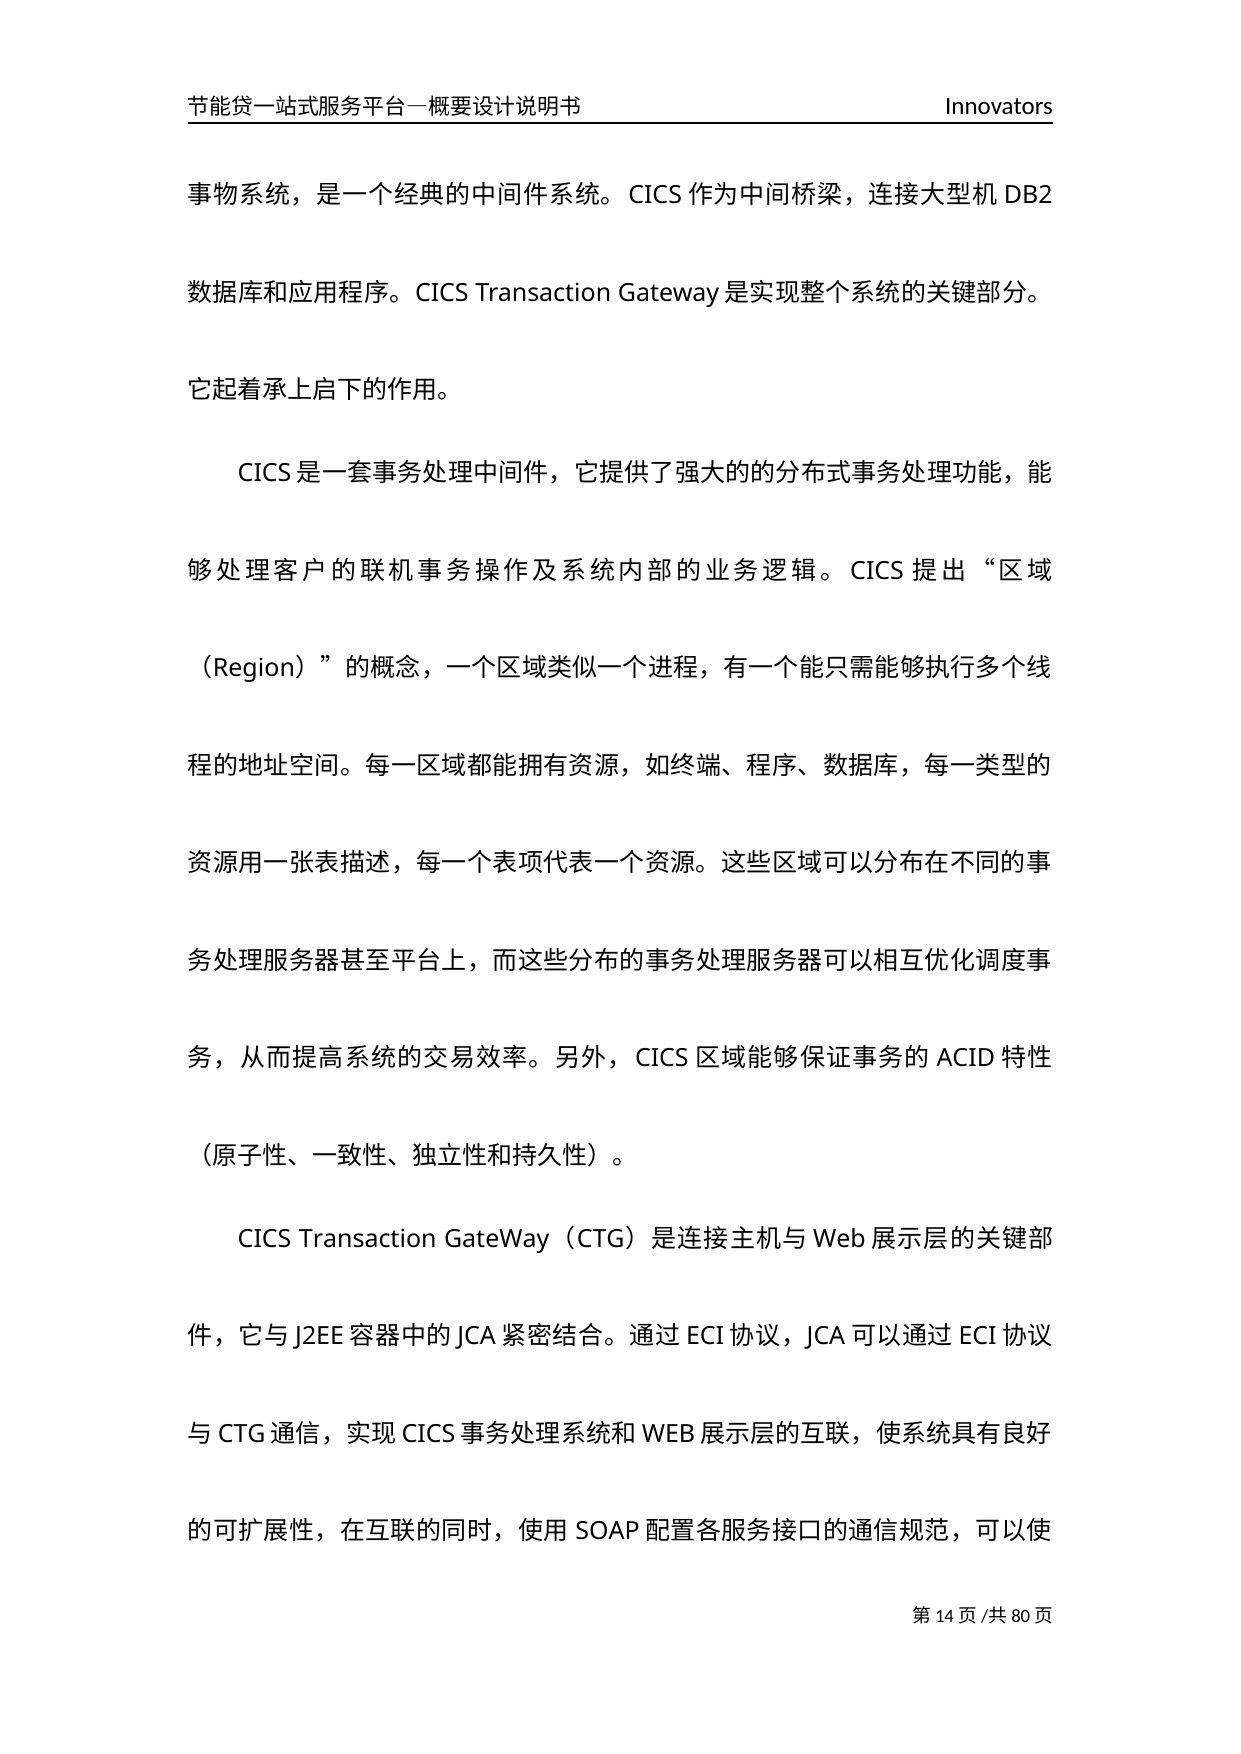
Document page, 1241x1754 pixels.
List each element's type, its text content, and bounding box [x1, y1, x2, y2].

text CICS是一套事务处理中间件，它提供了强大的的分布式事务处理功能，能够处理客户的联机事务操作及系统内部的业务逻辑。CICS提出“区域（Region）”的概念，一个区域类似一个进程，有一个能只需能够执行多个线程的地址空间。每一区域都能拥有资源，如终端、程序、数据库，每一类型的资源用一张表描述，每一个表项代表一个资源。这些区域可以分布在不同的事务处理服务器甚至平台上，而这些分布的事务处理服务器可以相互优化调度事务，从而提高系统的交易效率。另外，CICS区域能够保证事务的ACID特性（原子性、一致性、独立性和持久性）。 [187, 438, 1053, 1186]
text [187, 1204, 1053, 1561]
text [187, 160, 1053, 420]
